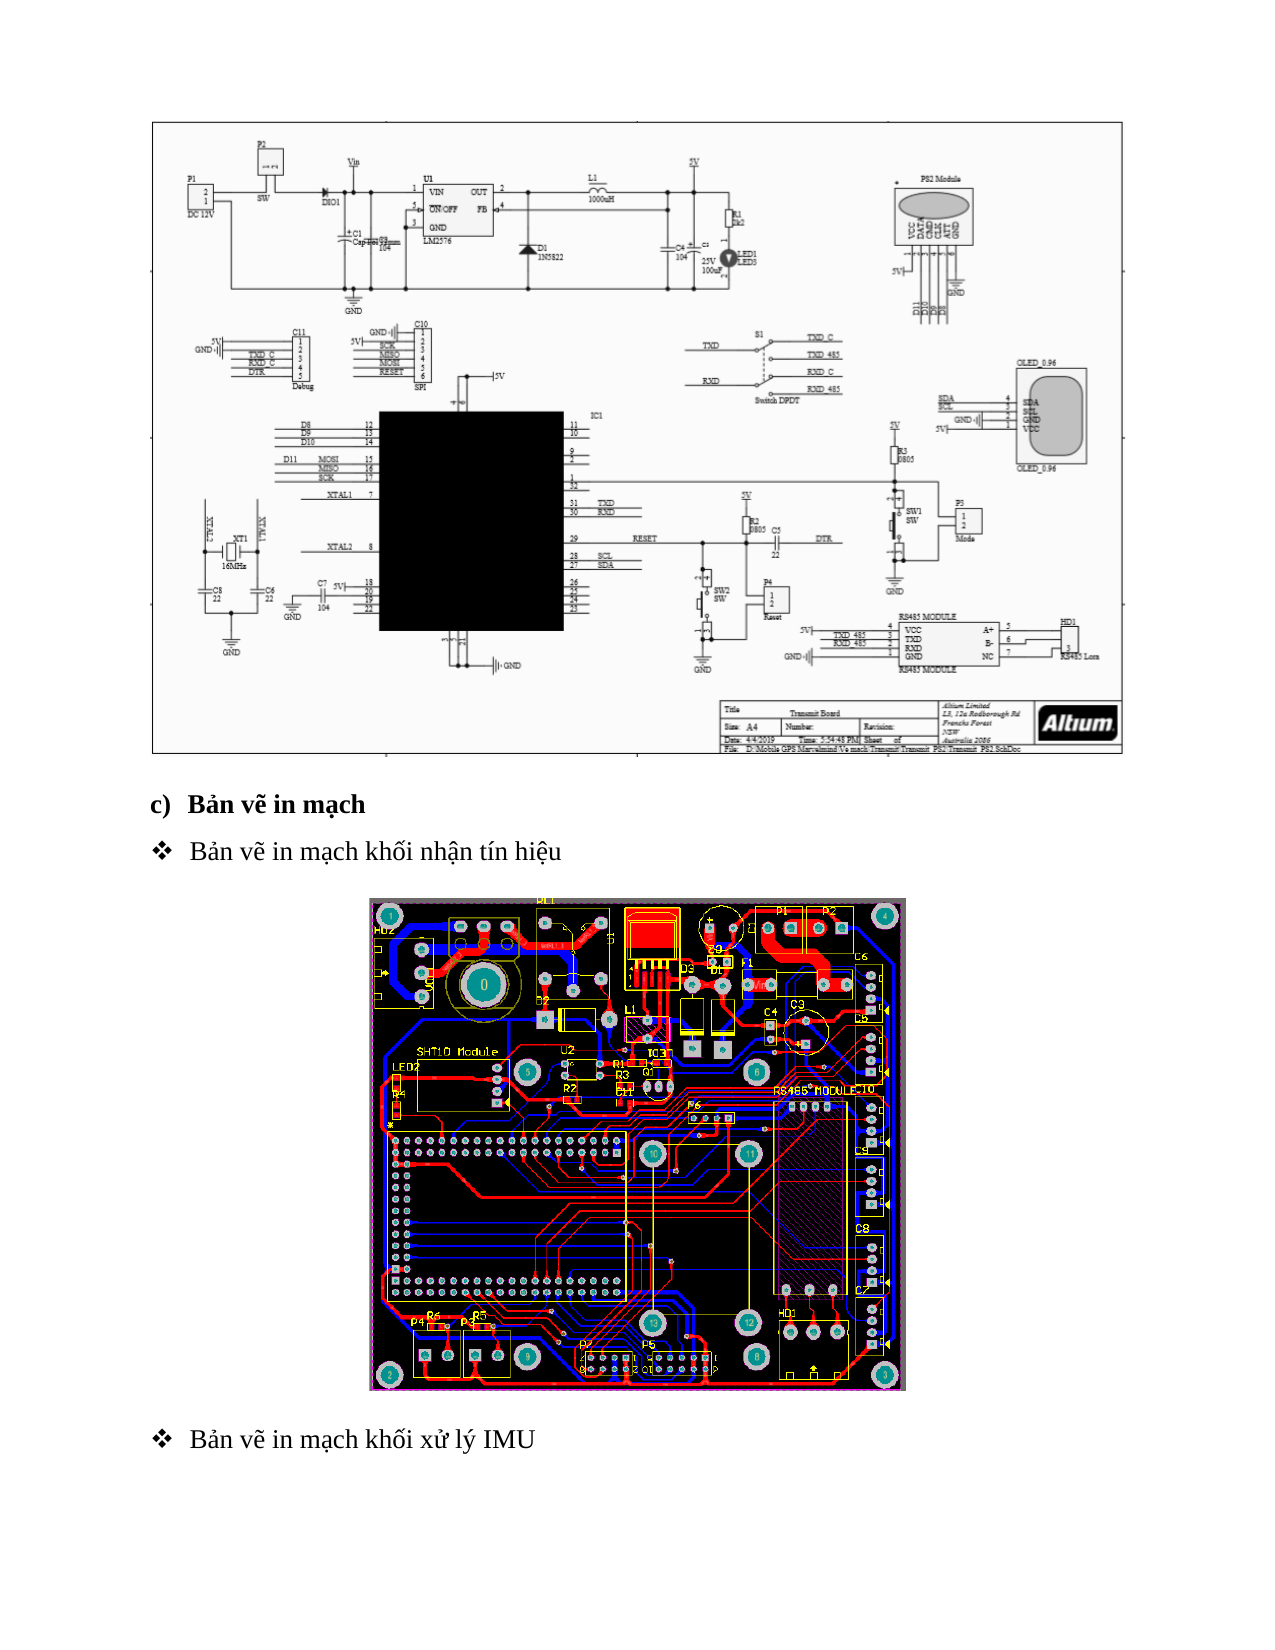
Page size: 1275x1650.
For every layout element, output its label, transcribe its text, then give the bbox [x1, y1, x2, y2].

list Bản vẽ in mạch khối nhận tín hiệu [150, 835, 1125, 866]
list Bản vẽ in mạch khối xử lý IMU [150, 1423, 1125, 1454]
list Bản vẽ in mạch [150, 788, 1125, 820]
picture [369, 898, 906, 1391]
picture [150, 121, 1125, 757]
